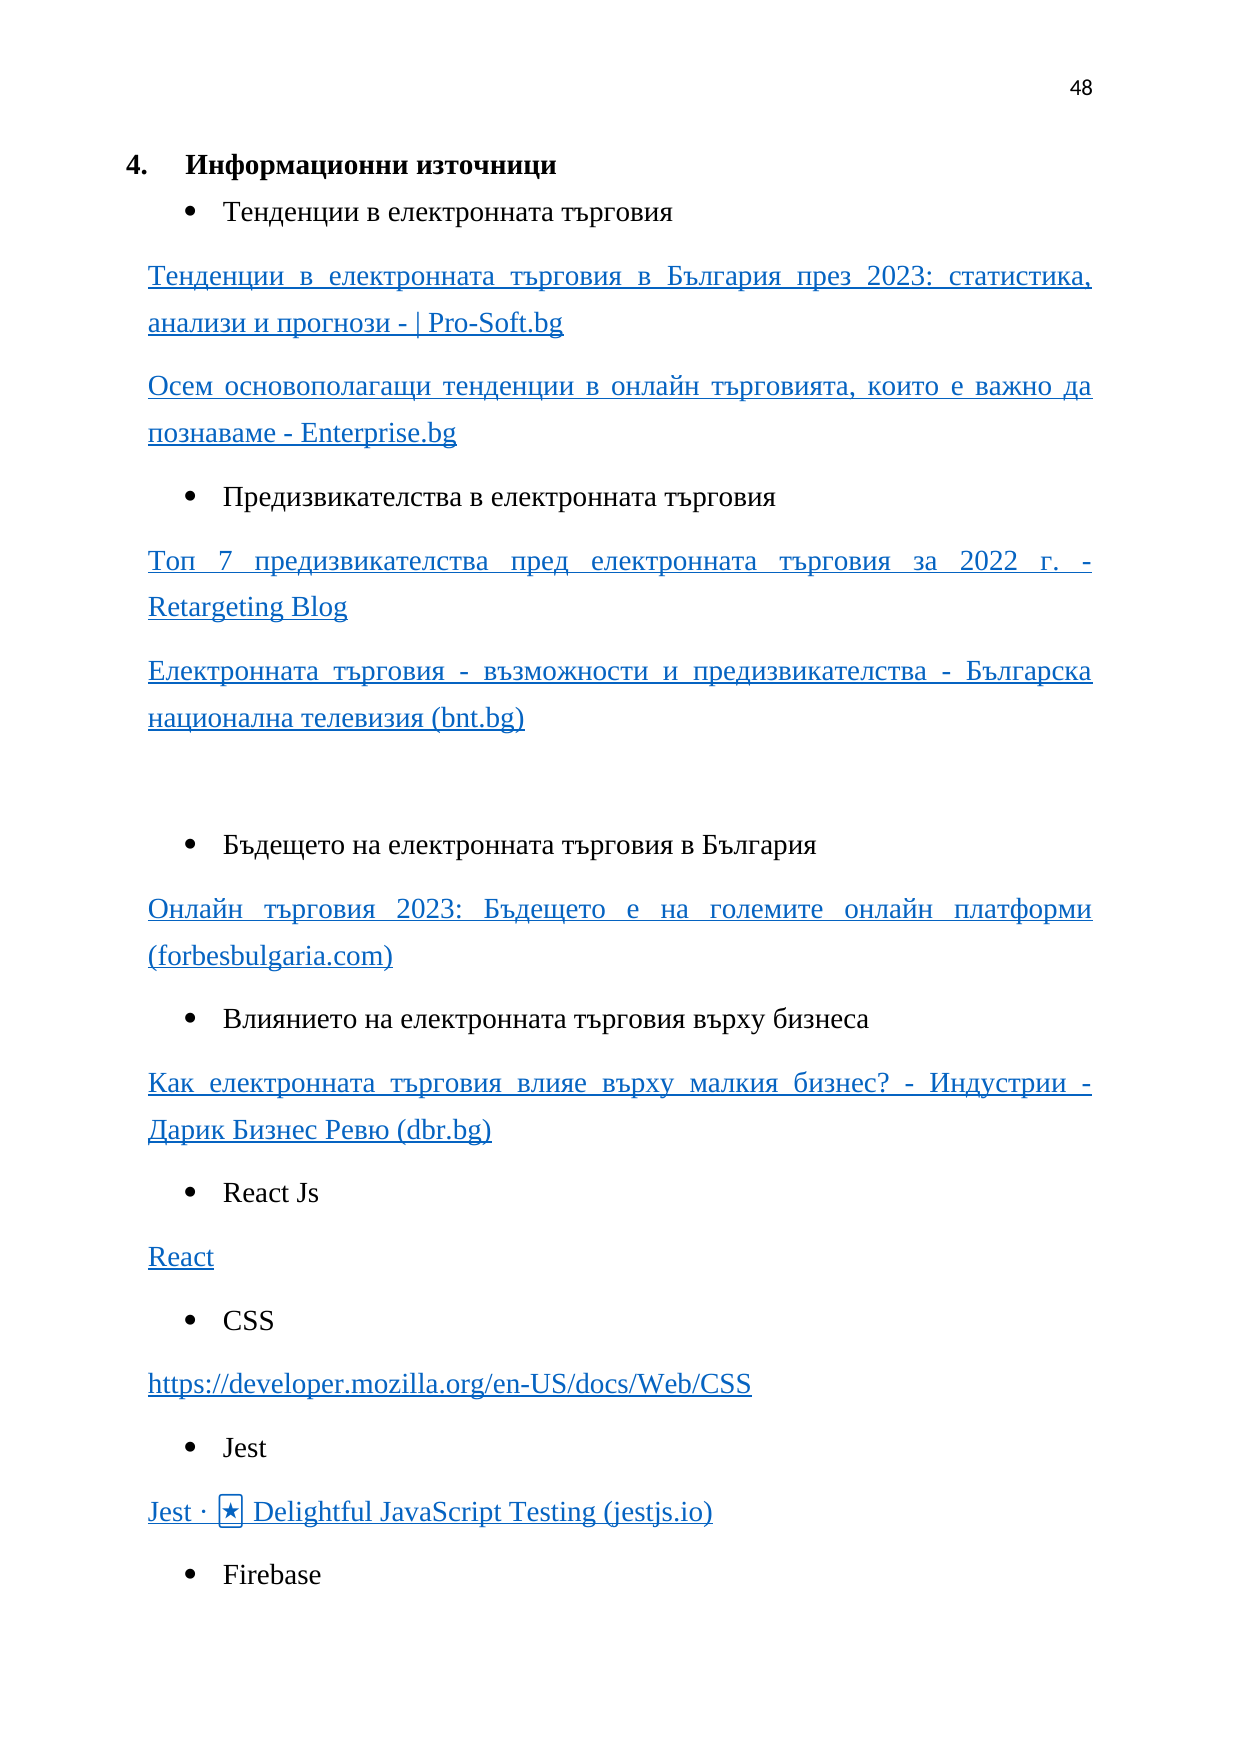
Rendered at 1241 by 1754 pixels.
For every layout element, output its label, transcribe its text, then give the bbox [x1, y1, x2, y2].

list Firebase [185, 1557, 1093, 1591]
text Jest · 🃏 Delightful JavaScript Testing (jestjs.io) [241, 1494, 1093, 1527]
text Как електронната търговия влияе върху малкия бизнес? - Индустрии - Дарик Бизнес Ревю (dbr.bg) [148, 1065, 1093, 1145]
text Електронната търговия - възможности и предизвикателства - Българска национална телевизия (bnt.bg) [148, 653, 1093, 682]
list Бъдещето на електронната търговия в България [185, 827, 1093, 861]
list CSS [185, 1303, 1093, 1336]
text Осем основополагащи тенденции в онлайн търговията, които е важно да познаваме - Enterprise.bg [148, 368, 1093, 398]
list React Js [185, 1175, 1093, 1209]
text Онлайн търговия 2023: Бъдещето е на големите онлайн платформи (forbesbulgaria.com) [148, 891, 1093, 920]
text https://developer.mozilla.org/en-US/docs/Web/CSS [148, 1366, 1093, 1400]
list Предизвикателства в електронната търговия [185, 479, 1093, 513]
list Влиянието на електронната търговия върху бизнеса [185, 1001, 1093, 1035]
list Тенденции в електронната търговия [185, 194, 1093, 228]
list Jest [185, 1430, 1093, 1464]
text React [148, 1239, 1093, 1273]
text Тенденции в електронната търговия в България през 2023: статистика, анализи и прогнози - | Pro-Soft.bg [148, 258, 1093, 338]
subtitle Информационни източници [148, 147, 1093, 181]
text Електронната търговия - възможности и предизвикателства - Българска национална телевизия (bnt.bg) [148, 684, 1093, 733]
text Онлайн търговия 2023: Бъдещето е на големите онлайн платформи (forbesbulgaria.com) [148, 921, 1093, 971]
text Осем основополагащи тенденции в онлайн търговията, които е важно да познаваме - Enterprise.bg [148, 399, 1093, 449]
text Топ 7 предизвикателства пред електронната търговия за 2022 г. - Retargeting Blog [148, 543, 1093, 623]
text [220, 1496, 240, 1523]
